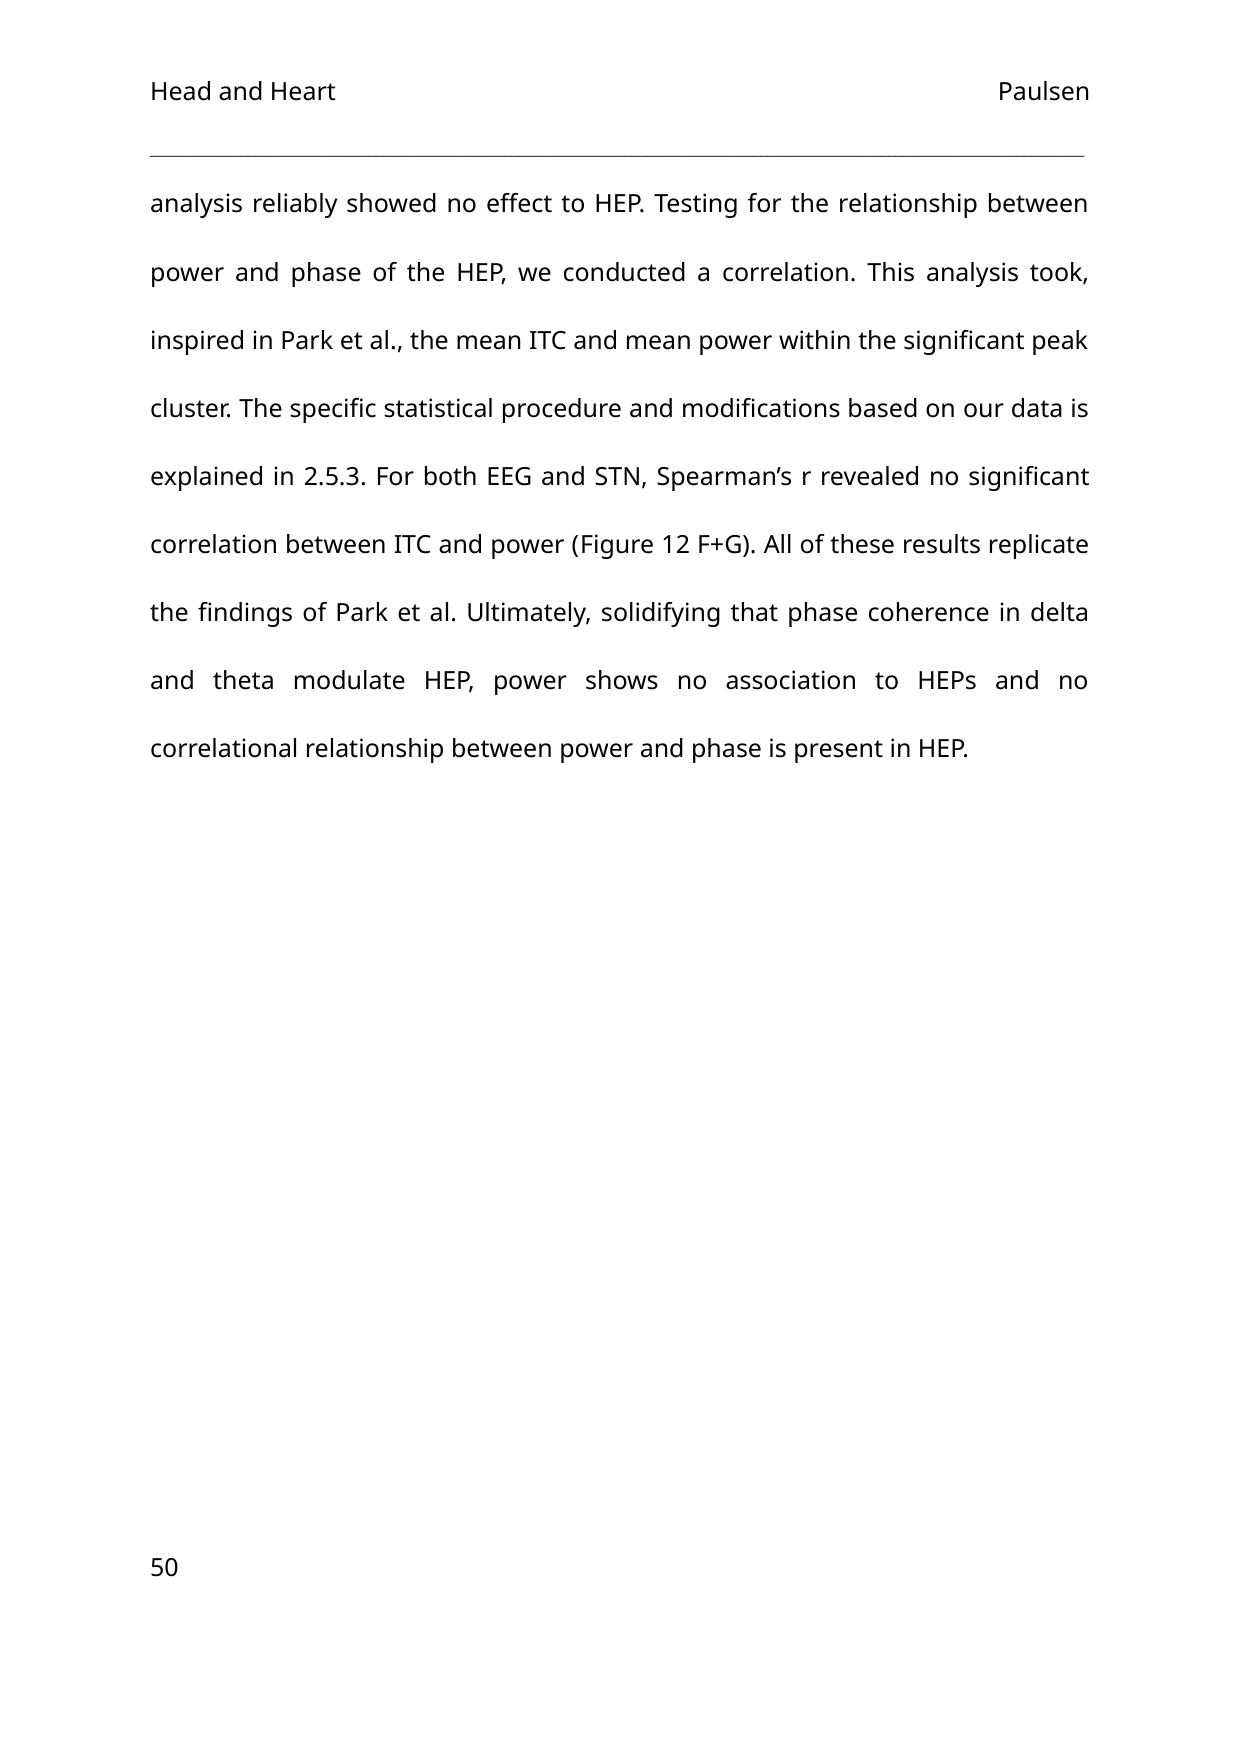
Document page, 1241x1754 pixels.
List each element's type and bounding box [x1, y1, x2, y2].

text [150, 186, 1090, 765]
